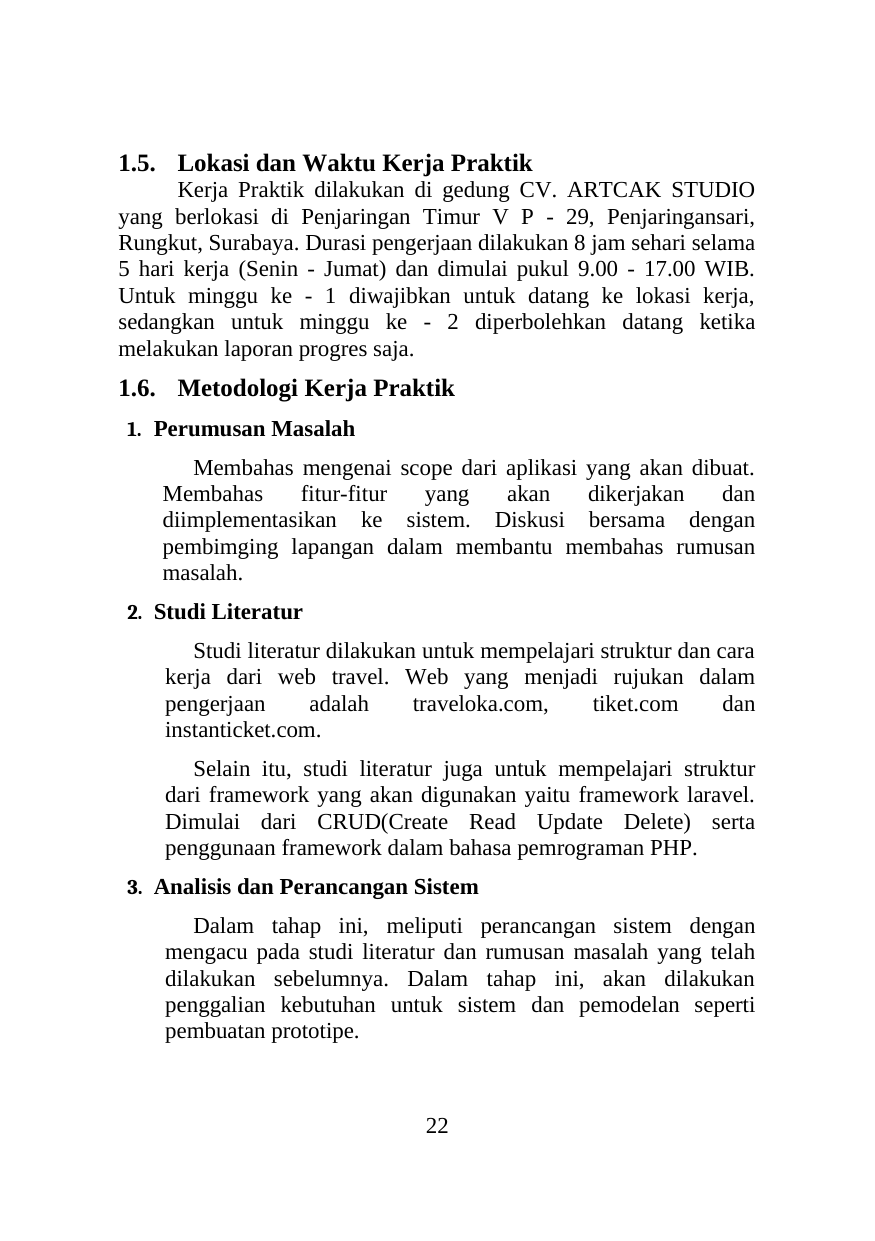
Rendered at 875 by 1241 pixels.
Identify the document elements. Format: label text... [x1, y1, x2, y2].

subtitle Lokasi dan Waktu Kerja Praktik [118, 148, 756, 176]
text Membahas mengenai scope dari aplikasi yang akan dibuat. Membahas fitur-fitur yang akan dikerjakan dan diimplementasikan ke sistem. Diskusi bersama dengan pembimging lapangan dalam membantu membahas rumusan masalah. [162, 454, 756, 586]
text Dalam tahap ini, meliputi perancangan sistem dengan mengacu pada studi literatur dan rumusan masalah yang telah dilakukan sebelumnya. Dalam tahap ini, akan dilakukan penggalian kebutuhan untuk sistem dan pemodelan seperti pembuatan prototipe. [165, 912, 756, 1044]
list Studi Literatur [127, 598, 756, 624]
subtitle Metodologi Kerja Praktik [118, 373, 756, 402]
list Analisis dan Perancangan Sistem [127, 873, 756, 899]
text Selain itu, studi literatur juga untuk mempelajari struktur dari framework yang akan digunakan yaitu framework laravel. Dimulai dari CRUD(Create Read Update Delete) serta penggunaan framework dalam bahasa pemrograman PHP. [165, 755, 756, 860]
text Kerja Praktik dilakukan di gedung CV. ARTCAK STUDIO yang berlokasi di Penjaringan Timur V P - 29, Penjaringansari, Rungkut, Surabaya. Durasi pengerjaan dilakukan 8 jam sehari selama 5 hari kerja (Senin - Jumat) dan dimulai pukul 9.00 - 17.00 WIB. Untuk minggu ke - 1 diwajibkan untuk datang ke lokasi kerja, sedangkan untuk minggu ke - 2 diperbolehkan datang ketika melakukan laporan progres saja. [118, 176, 756, 361]
list Perumusan Masalah [127, 415, 756, 441]
text Studi literatur dilakukan untuk mempelajari struktur dan cara kerja dari web travel. Web yang menjadi rujukan dalam pengerjaan adalah traveloka.com, tiket.com dan instanticket.com. [165, 637, 756, 742]
